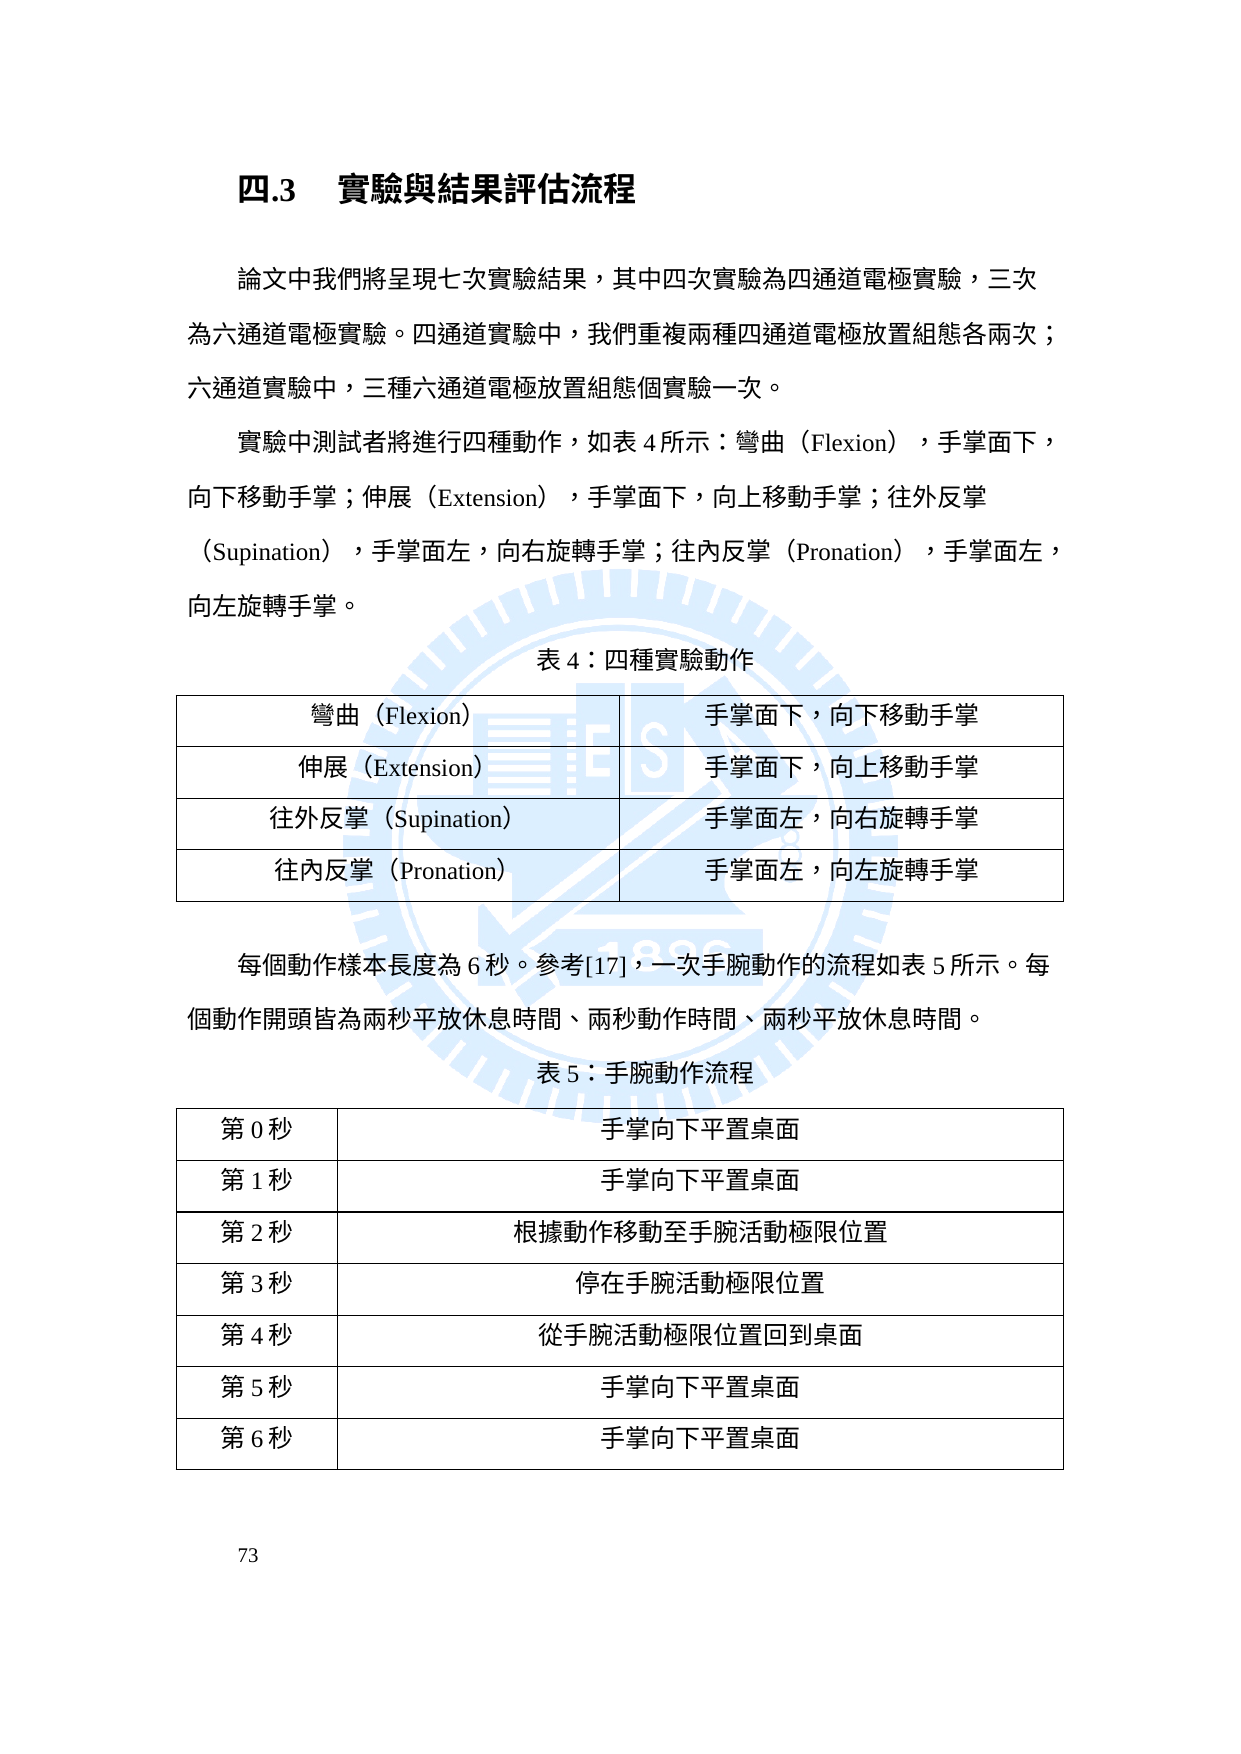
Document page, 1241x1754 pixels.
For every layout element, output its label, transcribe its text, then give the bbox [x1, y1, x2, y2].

table_cell 第1秒 [177, 1161, 337, 1211]
text 論文中我們將呈現七次實驗結果，其中四次實驗為四通道電極實驗，三次為六通道電極實驗。四通道實驗中，我們重複兩種四通道電極放置組態各兩次；六通道實驗中，三種六通道電極放置組態個實驗一次。 [187, 260, 1053, 405]
table_cell 從手腕活動極限位置回到桌面 [338, 1316, 1063, 1366]
table_cell 根據動作移動至手腕活動極限位置 [338, 1213, 1063, 1263]
table_cell 第3秒 [177, 1264, 337, 1314]
table_cell 手掌向下平置桌面 [338, 1367, 1063, 1418]
table_header 手掌向下平置桌面 [338, 1109, 1063, 1160]
table_header 彎曲（Flexion） [177, 696, 619, 746]
text 實驗中測試者將進行四種動作，如表 4所示：彎曲（Flexion），手掌面下，向下移動手掌；伸展（Extension），手掌面下，向上移動手掌；往外反掌（Supination），手掌面左，向右旋轉手掌；往內反掌（Pronation），手掌面左，向左旋轉手掌。 [187, 423, 1053, 622]
table_cell 手掌向下平置桌面 [338, 1419, 1063, 1469]
table_cell 手掌面左，向左旋轉手掌 [620, 850, 1063, 901]
table_cell 手掌面左，向右旋轉手掌 [620, 799, 1063, 849]
table_cell 第6秒 [177, 1419, 337, 1469]
table_cell 第5秒 [177, 1367, 337, 1418]
table_cell 手掌面下，向上移動手掌 [620, 747, 1063, 798]
table_cell 第4秒 [177, 1316, 337, 1366]
text 每個動作樣本長度為6秒。參考[17]，一次手腕動作的流程如表 5所示。每個動作開頭皆為兩秒平放休息時間、兩秒動作時間、兩秒平放休息時間。 [187, 945, 1053, 1036]
table_cell 手掌向下平置桌面 [338, 1161, 1063, 1211]
text 表 4：四種實驗動作 [187, 640, 1053, 677]
subtitle 實驗與結果評估流程 [187, 163, 1053, 211]
table_cell 停在手腕活動極限位置 [338, 1264, 1063, 1314]
table_header 第0秒 [177, 1109, 337, 1160]
table_cell 往外反掌（Supination） [177, 799, 619, 849]
text 表 5：手腕動作流程 [187, 1054, 1053, 1090]
table_header 手掌面下，向下移動手掌 [620, 696, 1063, 746]
table_cell 第2秒 [177, 1213, 337, 1263]
table_cell 伸展（Extension） [177, 747, 619, 798]
table_cell 往內反掌（Pronation） [177, 850, 619, 901]
